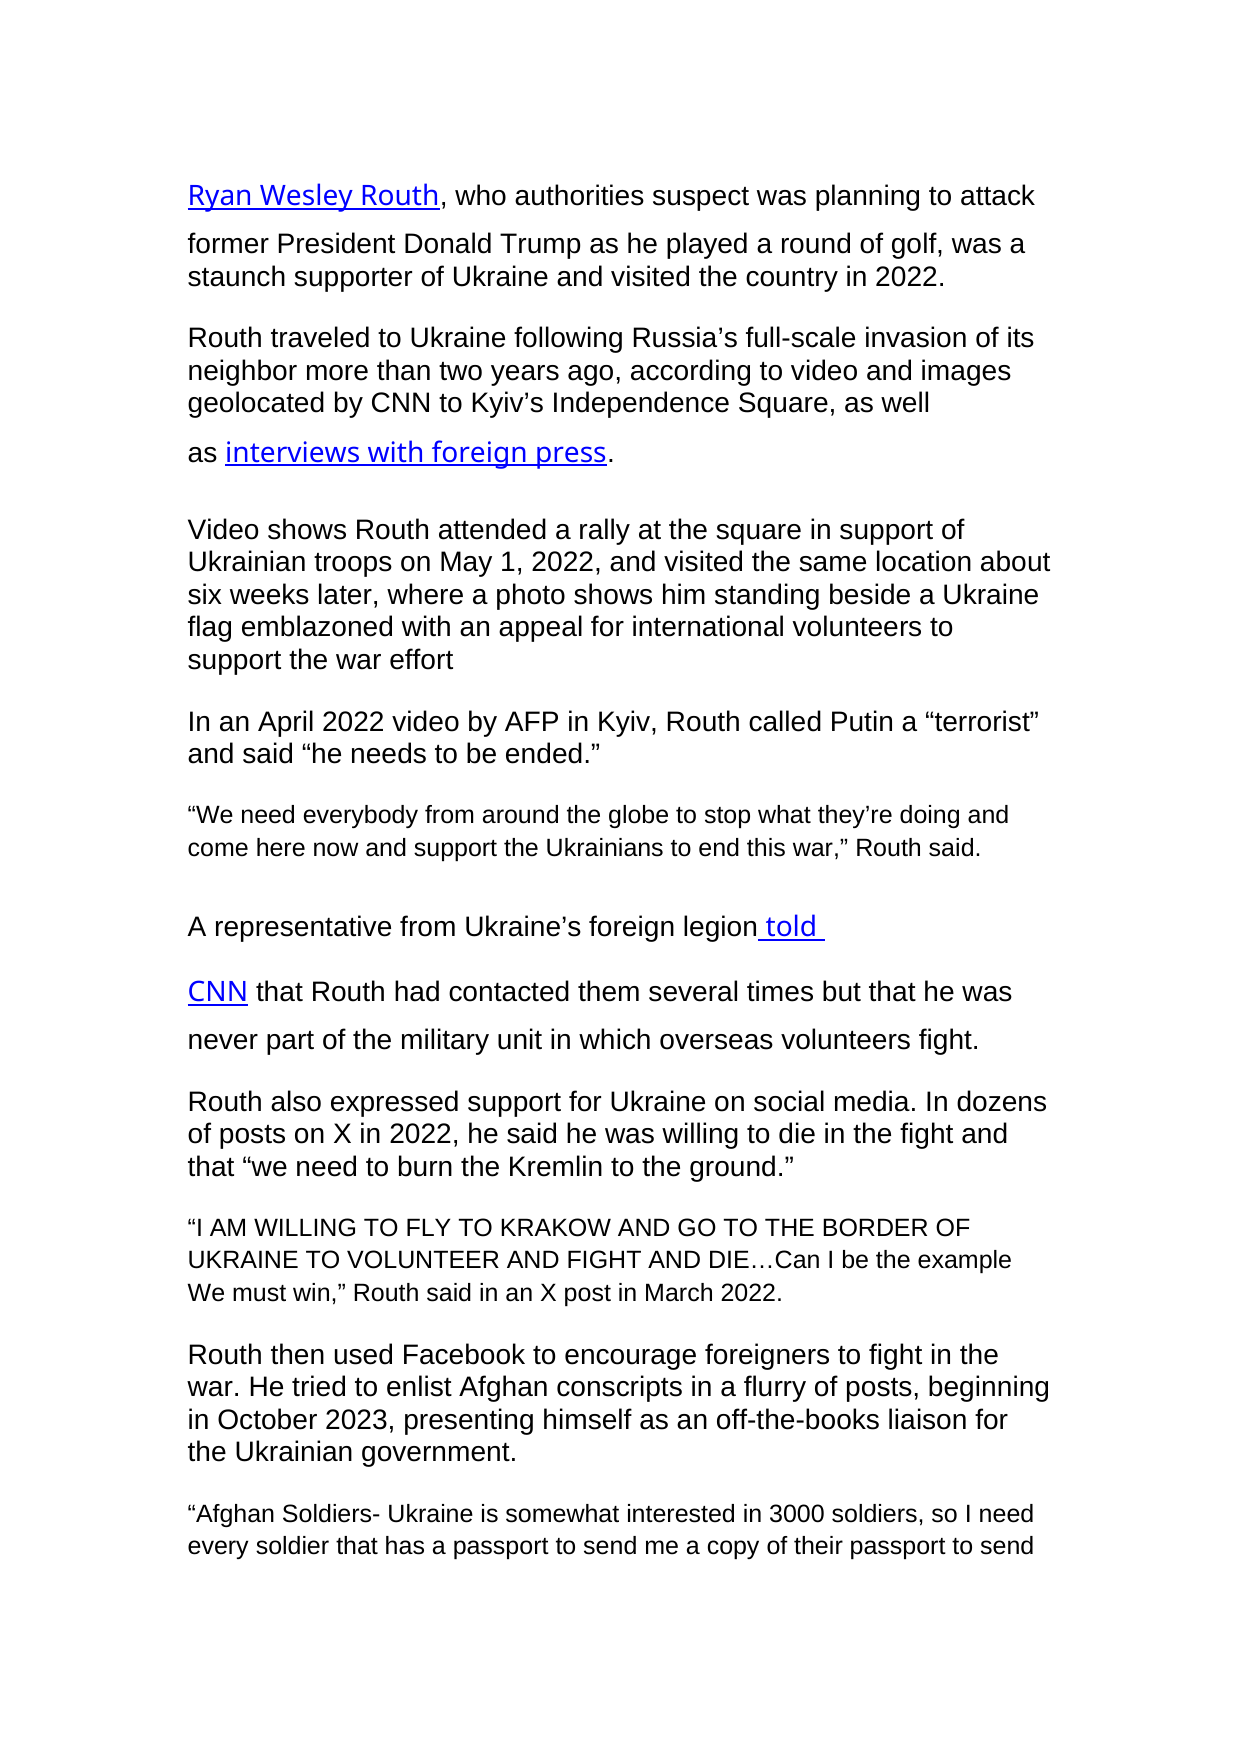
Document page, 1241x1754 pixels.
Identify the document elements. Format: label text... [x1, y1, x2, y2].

text Ryan Wesley Routh, who authorities suspect was planning to attack former President Donald Trump as he played a round of golf, was a staunch supporter of Ukraine and visited the country in 2022. [187, 162, 1053, 292]
text A representative from Ukraine’s foreign legion told CNN that Routh had contacted them several times but that he was never part of the military unit in which overseas volunteers fight. [187, 893, 1053, 1055]
text In an April 2022 video by AFP in Kyiv, Routh called Putin a “terrorist” and said “he needs to be ended.” [187, 704, 1053, 769]
text “I AM WILLING TO FLY TO KRAKOW AND GO TO THE BORDER OF UKRAINE TO VOLUNTEER AND FIGHT AND DIE…Can I be the example We must win,” Routh said in an X post in March 2022. [187, 1211, 1053, 1309]
text Video shows Routh attended a rally at the square in support of Ukrainian troops on May 1, 2022, and visited the same location about six weeks later, where a photo shows him standing beside a Ukraine flag emblazoned with an appeal for international volunteers to support the war effort [187, 513, 1053, 675]
text Routh then used Facebook to encourage foreigners to fight in the war. He tried to enlist Afghan conscripts in a flurry of posts, beginning in October 2023, presenting himself as an off-the-books liaison for the Ukrainian government. [187, 1338, 1053, 1468]
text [187, 1497, 1053, 1562]
text Routh also expressed support for Ukraine on social media. In dozens of posts on X in 2022, he said he was willing to die in the fight and that “we need to burn the Kremlin to the ground.” [187, 1084, 1053, 1182]
text Routh traveled to Ukraine following Russia’s full-scale invasion of its neighbor more than two years ago, according to video and images geolocated by CNN to Kyiv’s Independence Square, as well as interviews with foreign press. [187, 321, 1053, 484]
text “We need everybody from around the globe to stop what they’re doing and come here now and support the Ukrainians to end this war,” Routh said. [187, 799, 1053, 864]
